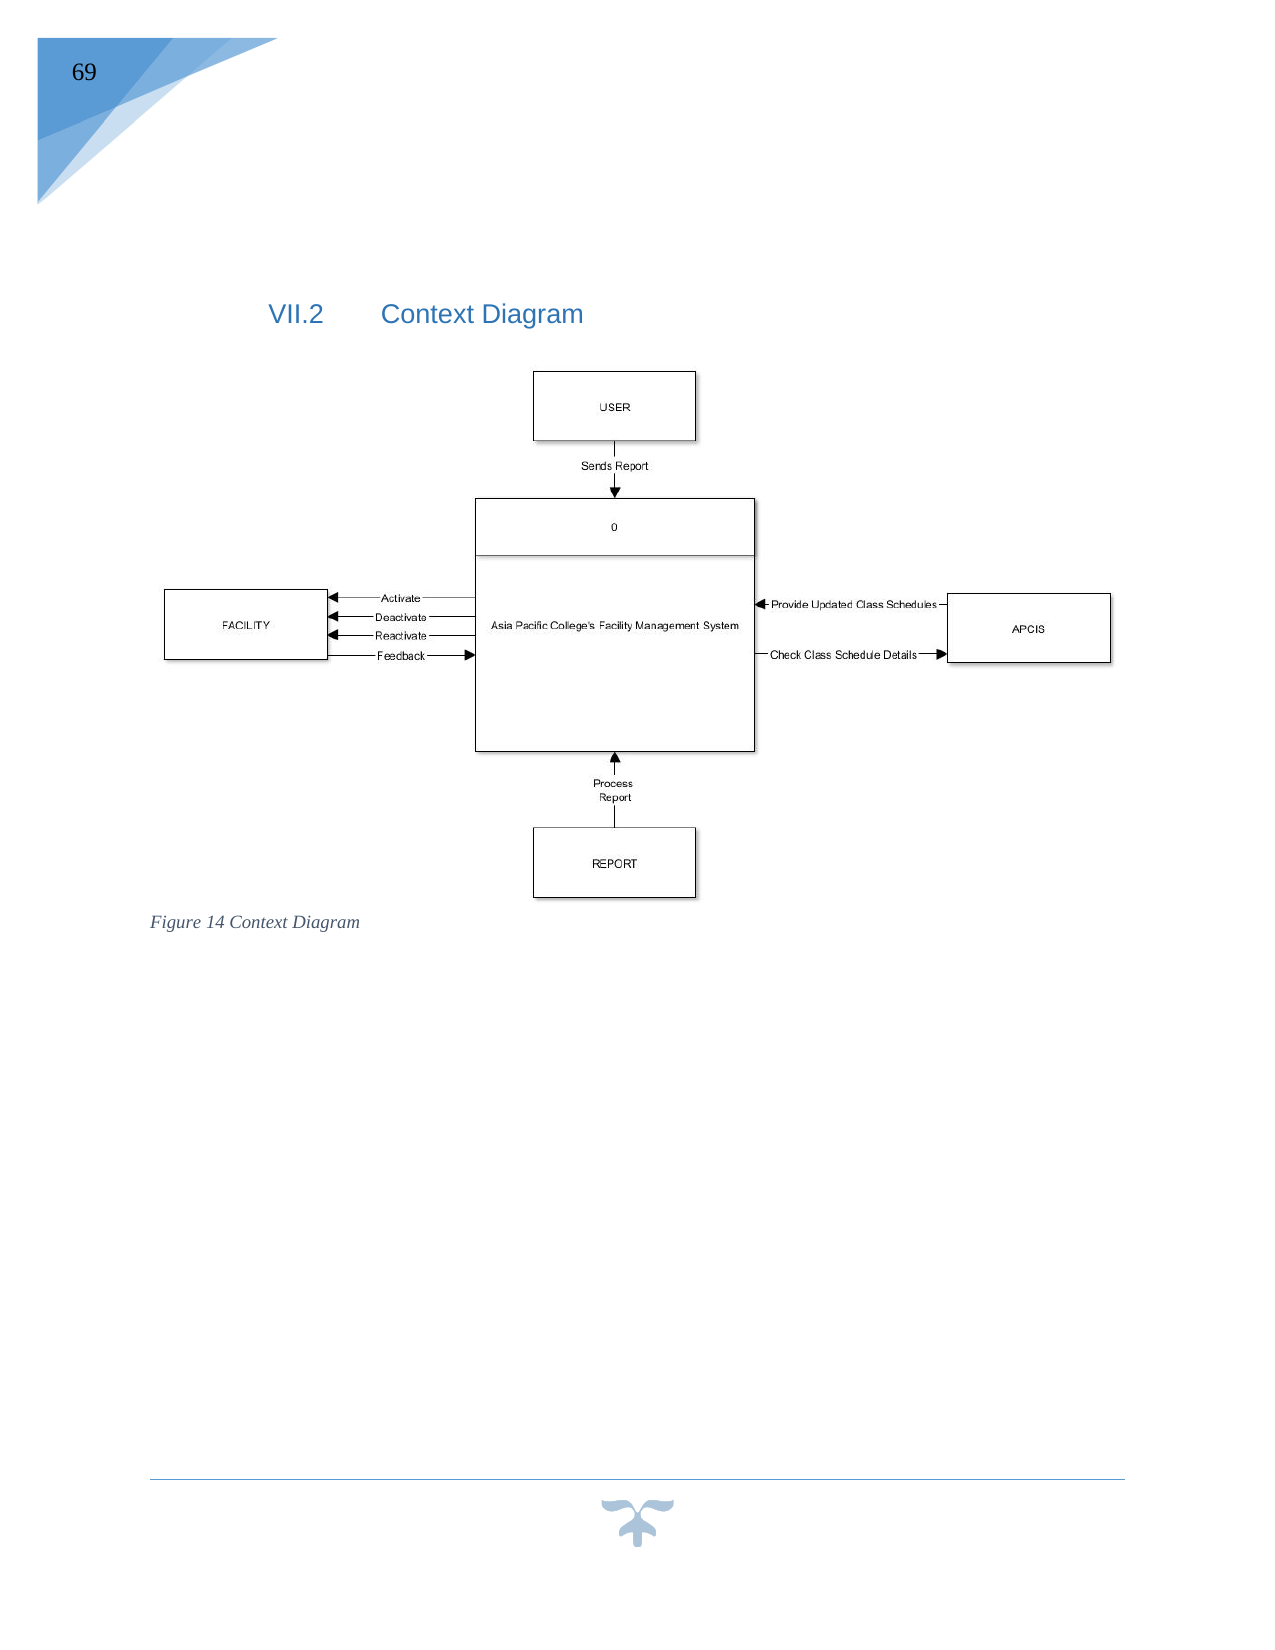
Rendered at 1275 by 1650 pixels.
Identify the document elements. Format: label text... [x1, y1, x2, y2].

text Figure 14 Context Diagram [150, 911, 1125, 933]
picture [150, 357, 1124, 911]
subtitle Context Diagram [268, 298, 1125, 329]
picture [37, 37, 279, 206]
